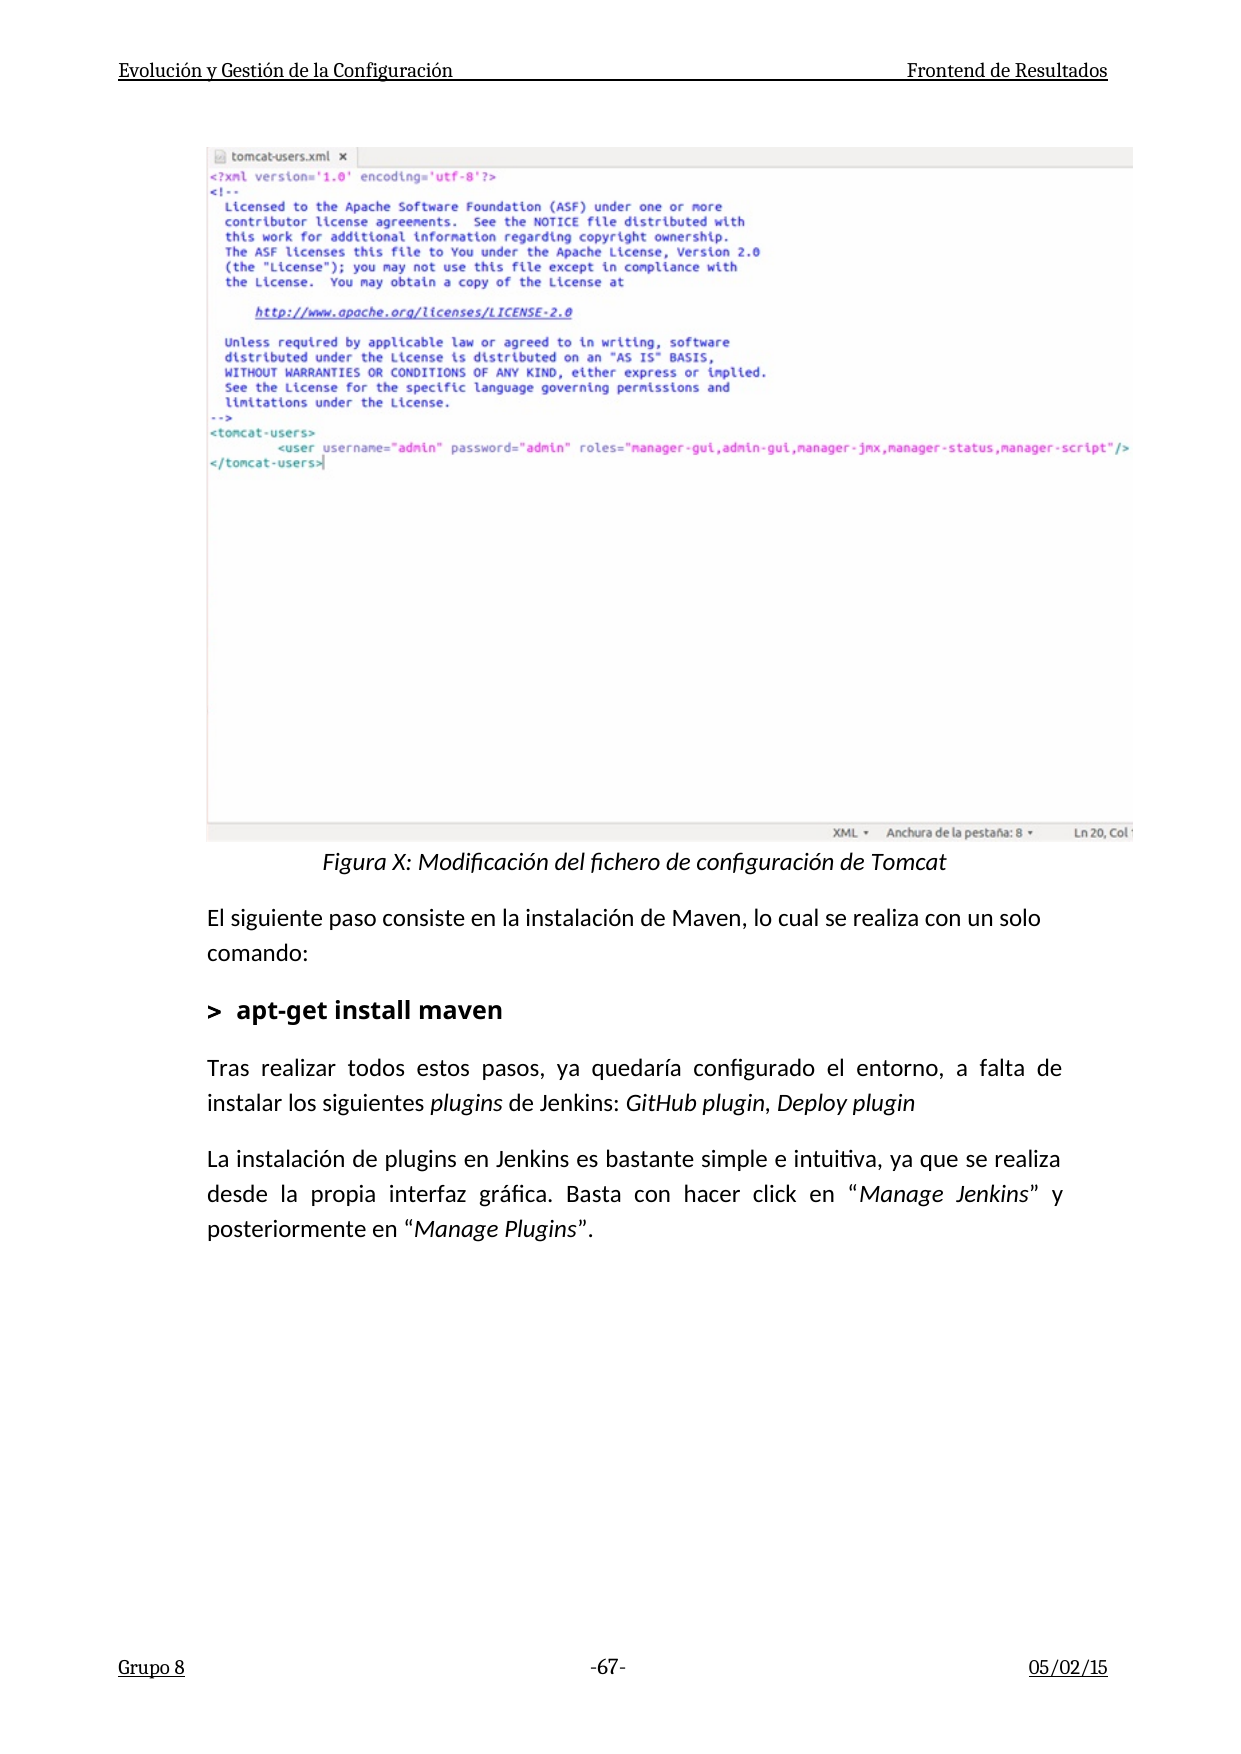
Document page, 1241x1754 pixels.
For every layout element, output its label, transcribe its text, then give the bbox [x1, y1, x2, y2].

text El siguiente paso consiste en la instalación de Maven, lo cual se realiza con un solo comando: [207, 902, 1063, 967]
picture [206, 147, 1133, 842]
text Figura X: Modificación del fichero de configuración de Tomcat [207, 846, 1063, 876]
text Tras realizar todos estos pasos, ya quedaría configurado el entorno, a falta de instalar los siguientes plugins de Jenkins: GitHub plugin, Deploy plugin [207, 1053, 1063, 1118]
text La instalación de plugins en Jenkins es bastante simple e intuitiva, ya que se realiza desde la propia interfaz gráfica. Basta con hacer click en “Manage Jenkins” y posteriormente en “Manage Plugins”. [207, 1143, 1063, 1244]
list apt-get install maven [207, 993, 1063, 1027]
